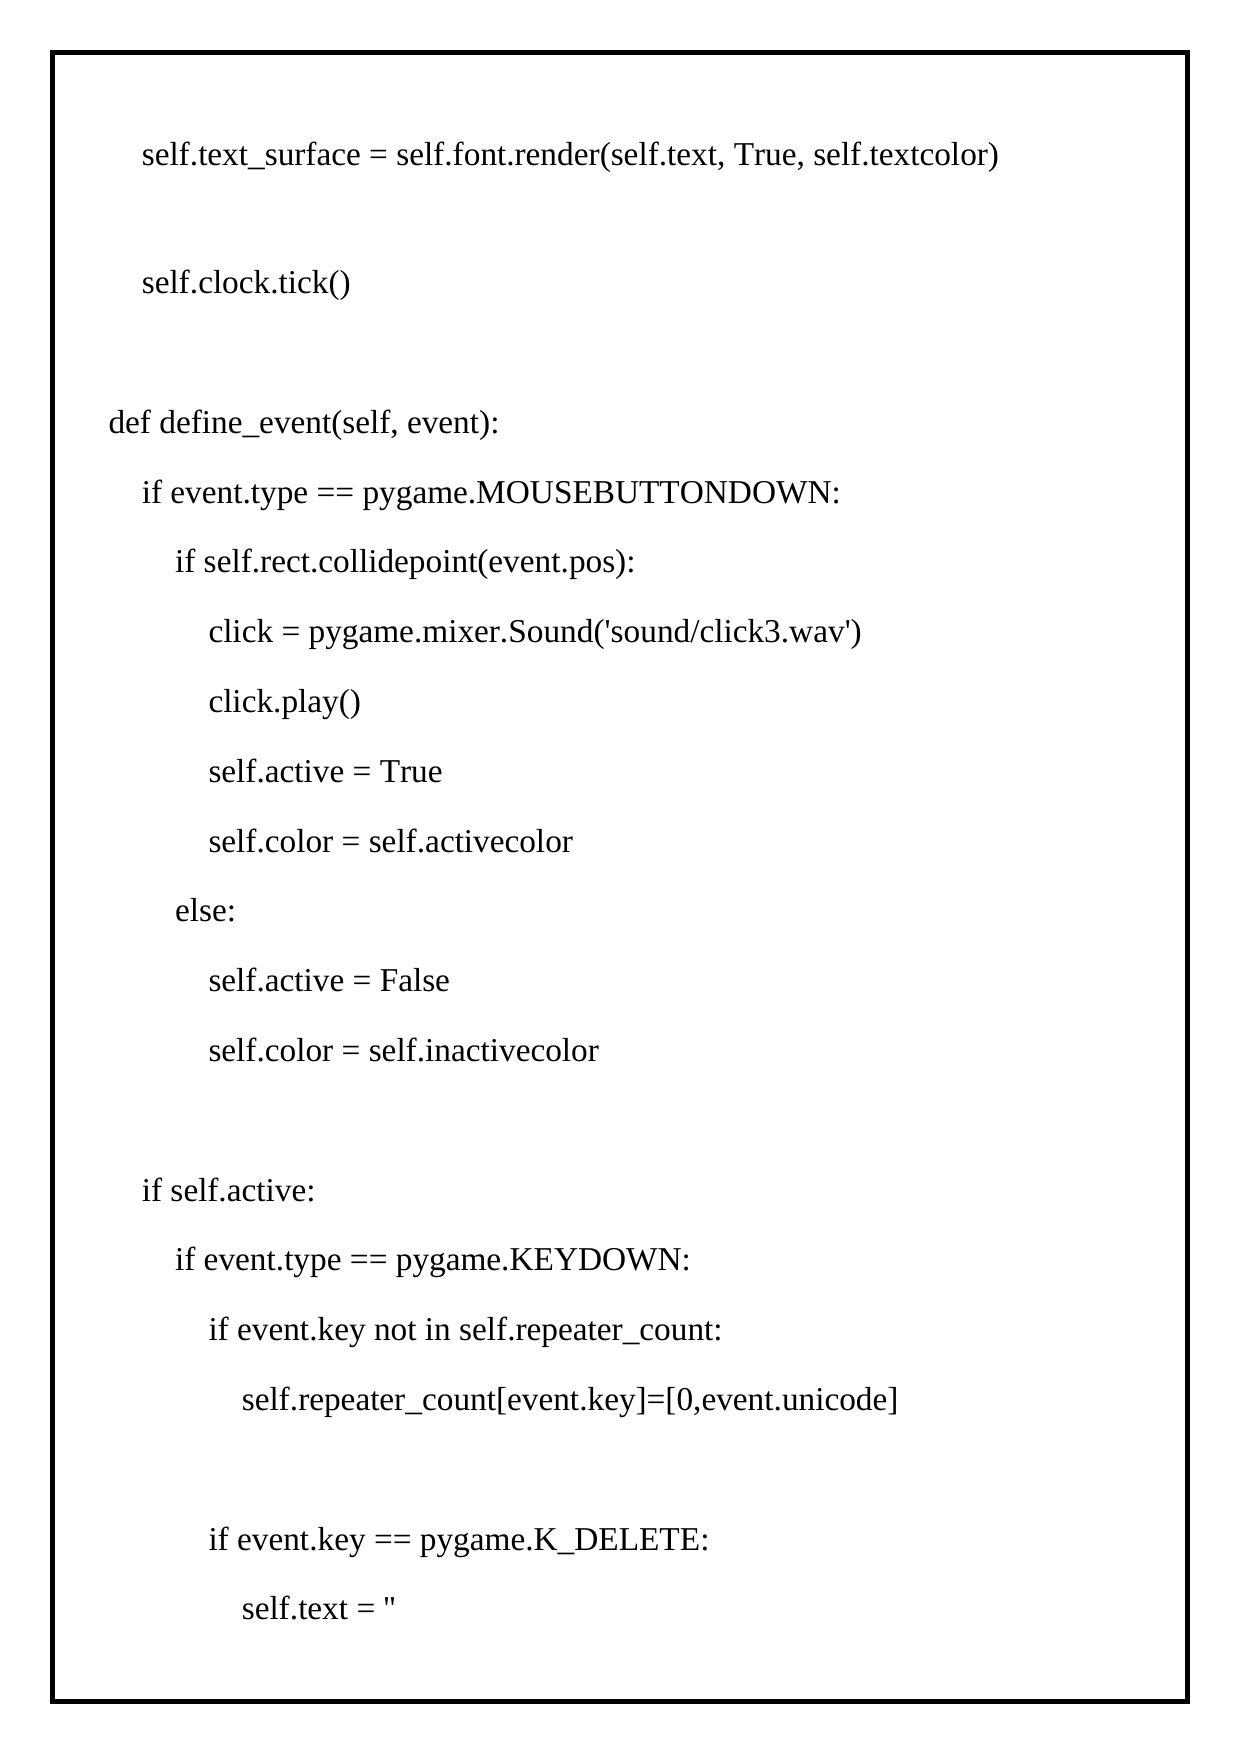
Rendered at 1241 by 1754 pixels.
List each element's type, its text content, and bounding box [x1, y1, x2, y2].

text if self.active: [75, 1170, 1165, 1208]
text def define_event(self, event): [75, 402, 1165, 440]
text if event.key not in self.repeater_count: [75, 1309, 1165, 1348]
text click.play() [75, 681, 1165, 719]
text if self.rect.collidepoint(event.pos): [75, 542, 1165, 580]
text else: [75, 891, 1165, 929]
text click = pygame.mixer.Sound('sound/click3.wav') [75, 611, 1165, 650]
text self.text = '' [75, 1588, 1165, 1627]
text self.text_surface = self.font.render(self.text, True, self.textcolor) [75, 134, 1165, 172]
text self.color = self.activecolor [75, 821, 1165, 859]
text self.active = False [75, 960, 1165, 999]
text if event.type == pygame.KEYDOWN: [75, 1239, 1165, 1278]
text if event.type == pygame.MOUSEBUTTONDOWN: [75, 472, 1165, 510]
text self.clock.tick() [75, 262, 1165, 301]
text if event.key == pygame.K_DELETE: [75, 1519, 1165, 1557]
text self.repeater_count[event.key]=[0,event.unicode] [75, 1379, 1165, 1417]
text self.active = True [75, 751, 1165, 789]
text self.color = self.inactivecolor [75, 1030, 1165, 1068]
